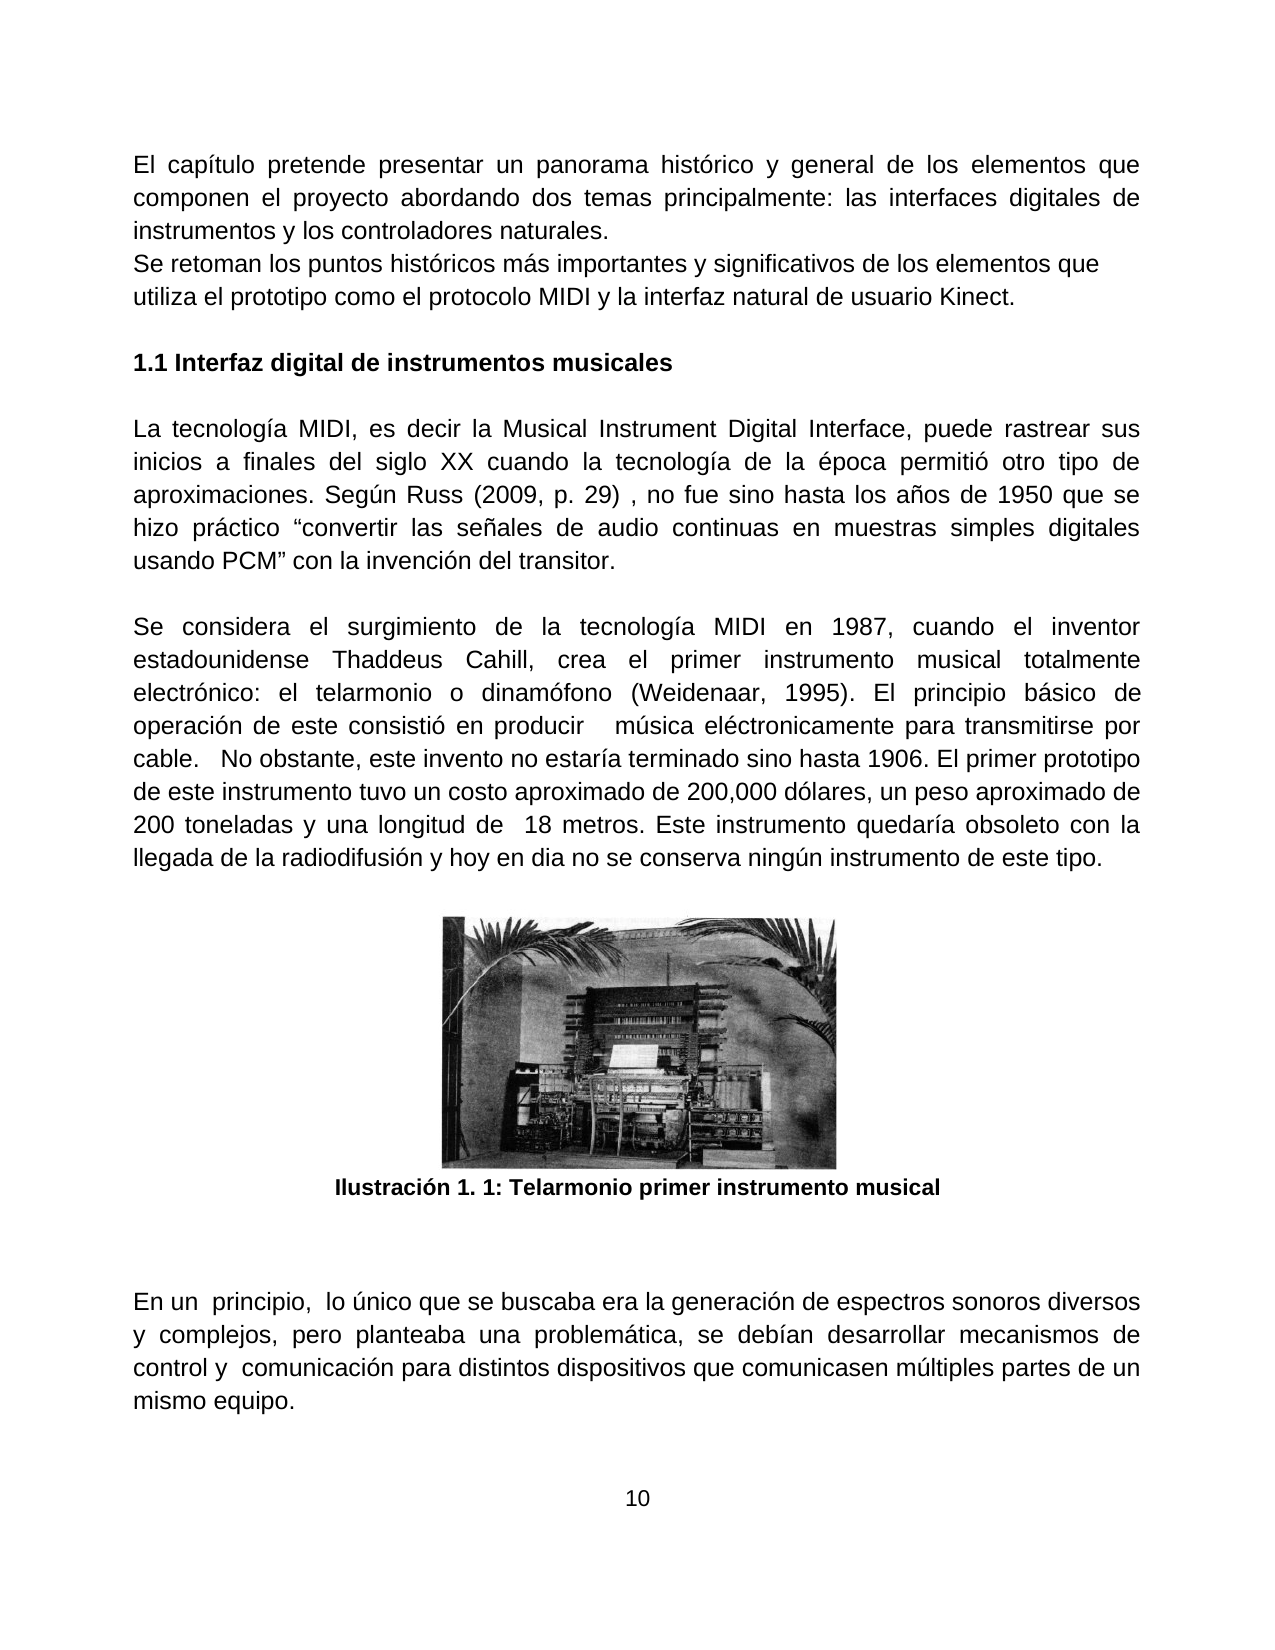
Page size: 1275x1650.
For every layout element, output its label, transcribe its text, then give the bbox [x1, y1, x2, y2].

picture [438, 909, 837, 1170]
text La tecnología MIDI, es decir la Musical Instrument Digital Interface, puede rastrear sus inicios a finales del siglo XX cuando la tecnología de la época permitió otro tipo de aproximaciones. Según Russ (2009, p. 29) , no fue sino hasta los años de 1950 que se hizo práctico “convertir las señales de audio continuas en muestras simples digitales usando PCM” con la invención del transitor. [133, 414, 1142, 575]
subtitle 1.1 Interfaz digital de instrumentos musicales [133, 348, 1142, 377]
text Se retoman los puntos históricos más importantes y significativos de los elementos que utiliza el prototipo como el protocolo MIDI y la interfaz natural de usuario Kinect. [133, 249, 1142, 311]
text El capítulo pretende presentar un panorama histórico y general de los elementos que componen el proyecto abordando dos temas principalmente: las interfaces digitales de instrumentos y los controladores naturales. [133, 150, 1142, 245]
text Ilustración 1. 1: Telarmonio primer instrumento musical [133, 1174, 1142, 1200]
text Se considera el surgimiento de la tecnología MIDI en 1987, cuando el inventor estadounidense Thaddeus Cahill, crea el primer instrumento musical totalmente electrónico: el telarmonio o dinamófono (Weidenaar, 1995). El principio básico de operación de este consistió en producir música eléctronicamente para transmitirse por cable. No obstante, este invento no estaría terminado sino hasta 1906. El primer prototipo de este instrumento tuvo un costo aproximado de 200,000 dólares, un peso aproximado de 200 toneladas y una longitud de 18 metros. Este instrumento quedaría obsoleto con la llegada de la radiodifusión y hoy en dia no se conserva ningún instrumento de este tipo. [133, 612, 1142, 872]
text En un principio, lo único que se buscaba era la generación de espectros sonoros diversos y complejos, pero planteaba una problemática, se debían desarrollar mecanismos de control y comunicación para distintos dispositivos que comunicasen múltiples partes de un mismo equipo. [133, 1287, 1142, 1415]
